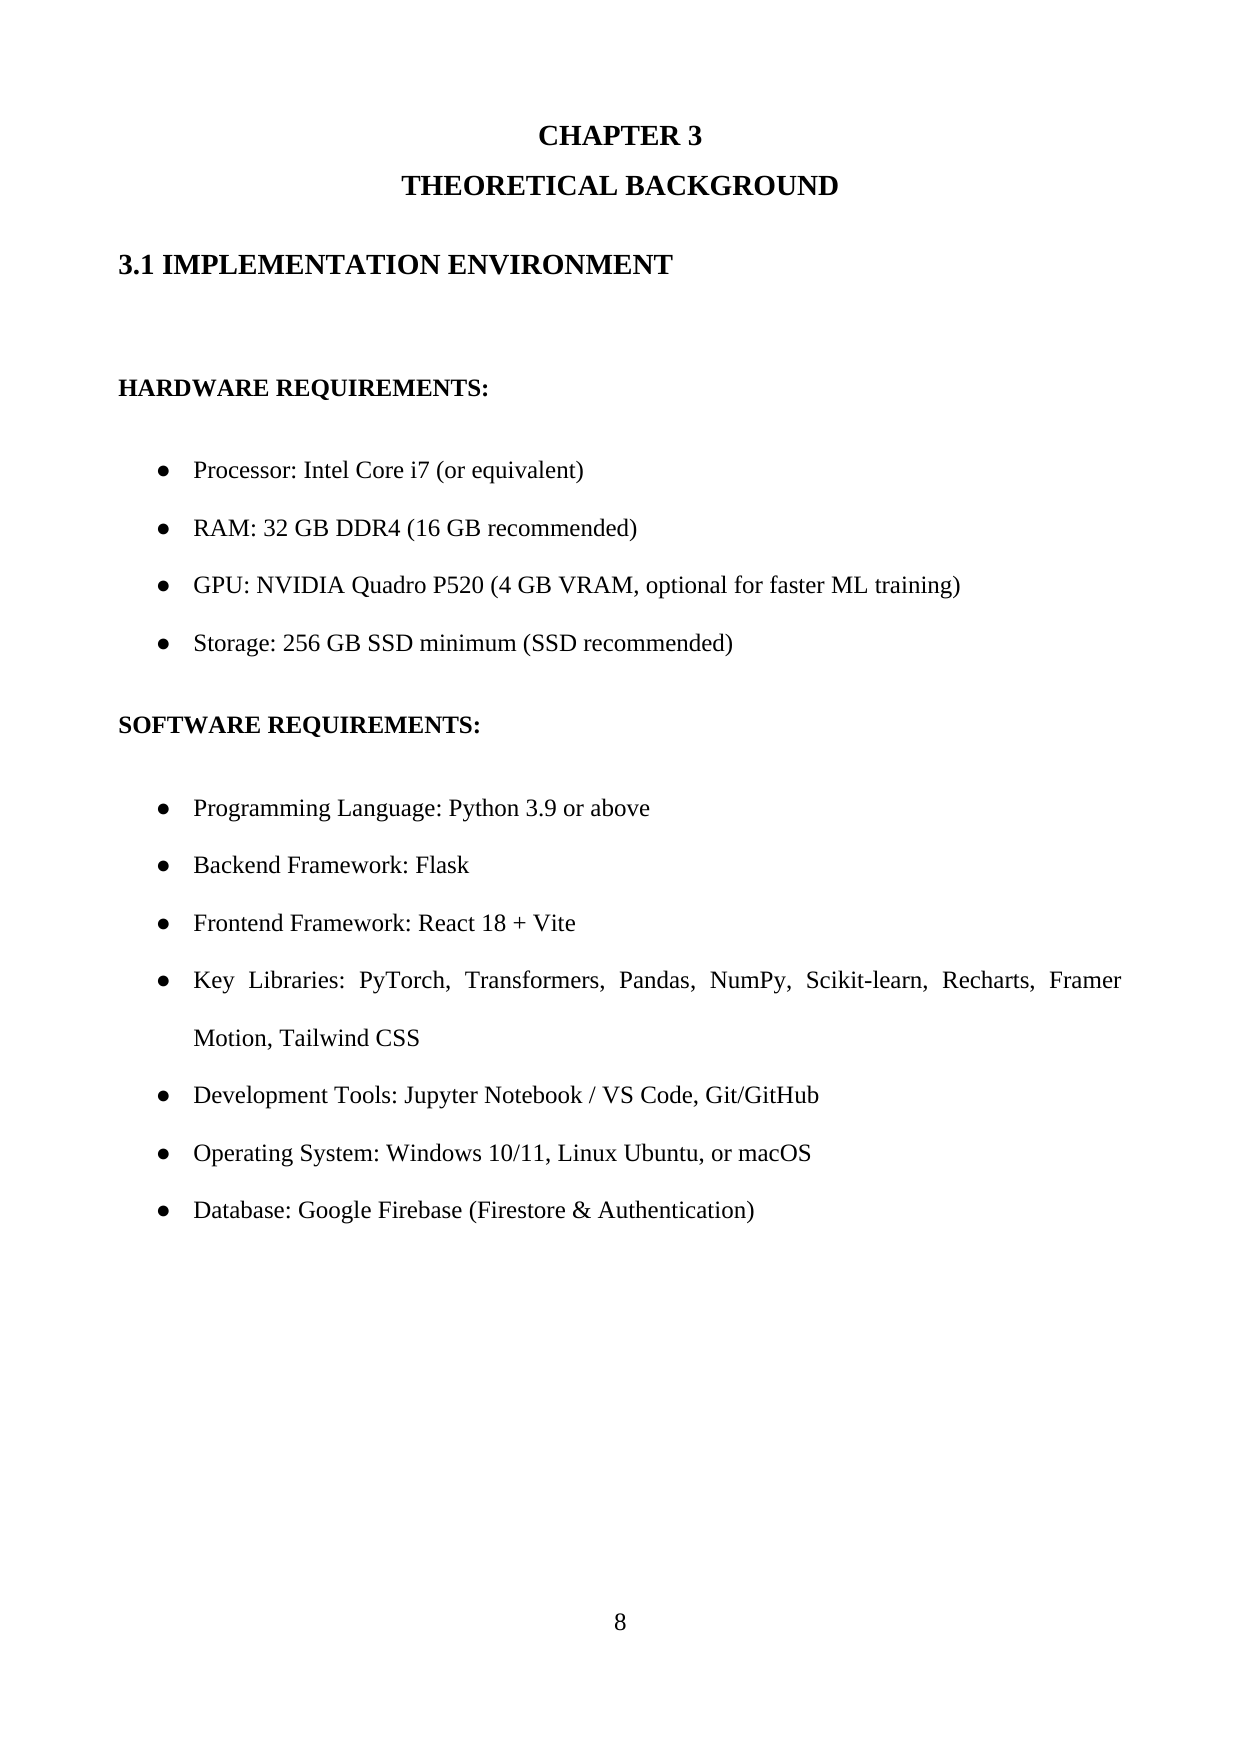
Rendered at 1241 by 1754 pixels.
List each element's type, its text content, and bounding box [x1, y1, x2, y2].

list Development Tools: Jupyter Notebook / VS Code, Git/GitHub [156, 1081, 1122, 1109]
list Programming Language: Python 3.9 or above [156, 793, 1122, 822]
text SOFTWARE REQUIREMENTS: [118, 711, 1122, 739]
list Backend Framework: Flask [156, 851, 1122, 879]
text CHAPTER 3 [118, 118, 1122, 152]
text 3.1 IMPLEMENTATION ENVIRONMENT [118, 247, 1122, 281]
text HARDWARE REQUIREMENTS: [118, 373, 1122, 402]
text THEORETICAL BACKGROUND [118, 168, 1122, 202]
list GPU: NVIDIA Quadro P520 (4 GB VRAM, optional for faster ML training) [156, 571, 1122, 599]
list Database: Google Firebase (Firestore & Authentication) [156, 1196, 1122, 1224]
list Storage: 256 GB SSD minimum (SSD recommended) [156, 628, 1122, 657]
list Processor: Intel Core i7 (or equivalent) [156, 456, 1122, 484]
list RAM: 32 GB DDR4 (16 GB recommended) [156, 513, 1122, 542]
list Key Libraries: PyTorch, Transformers, Pandas, NumPy, Scikit-learn, Recharts, Framer Motion, Tailwind CSS [156, 966, 1122, 1052]
list Frontend Framework: React 18 + Vite [156, 908, 1122, 937]
list Operating System: Windows 10/11, Linux Ubuntu, or macOS [156, 1138, 1122, 1167]
